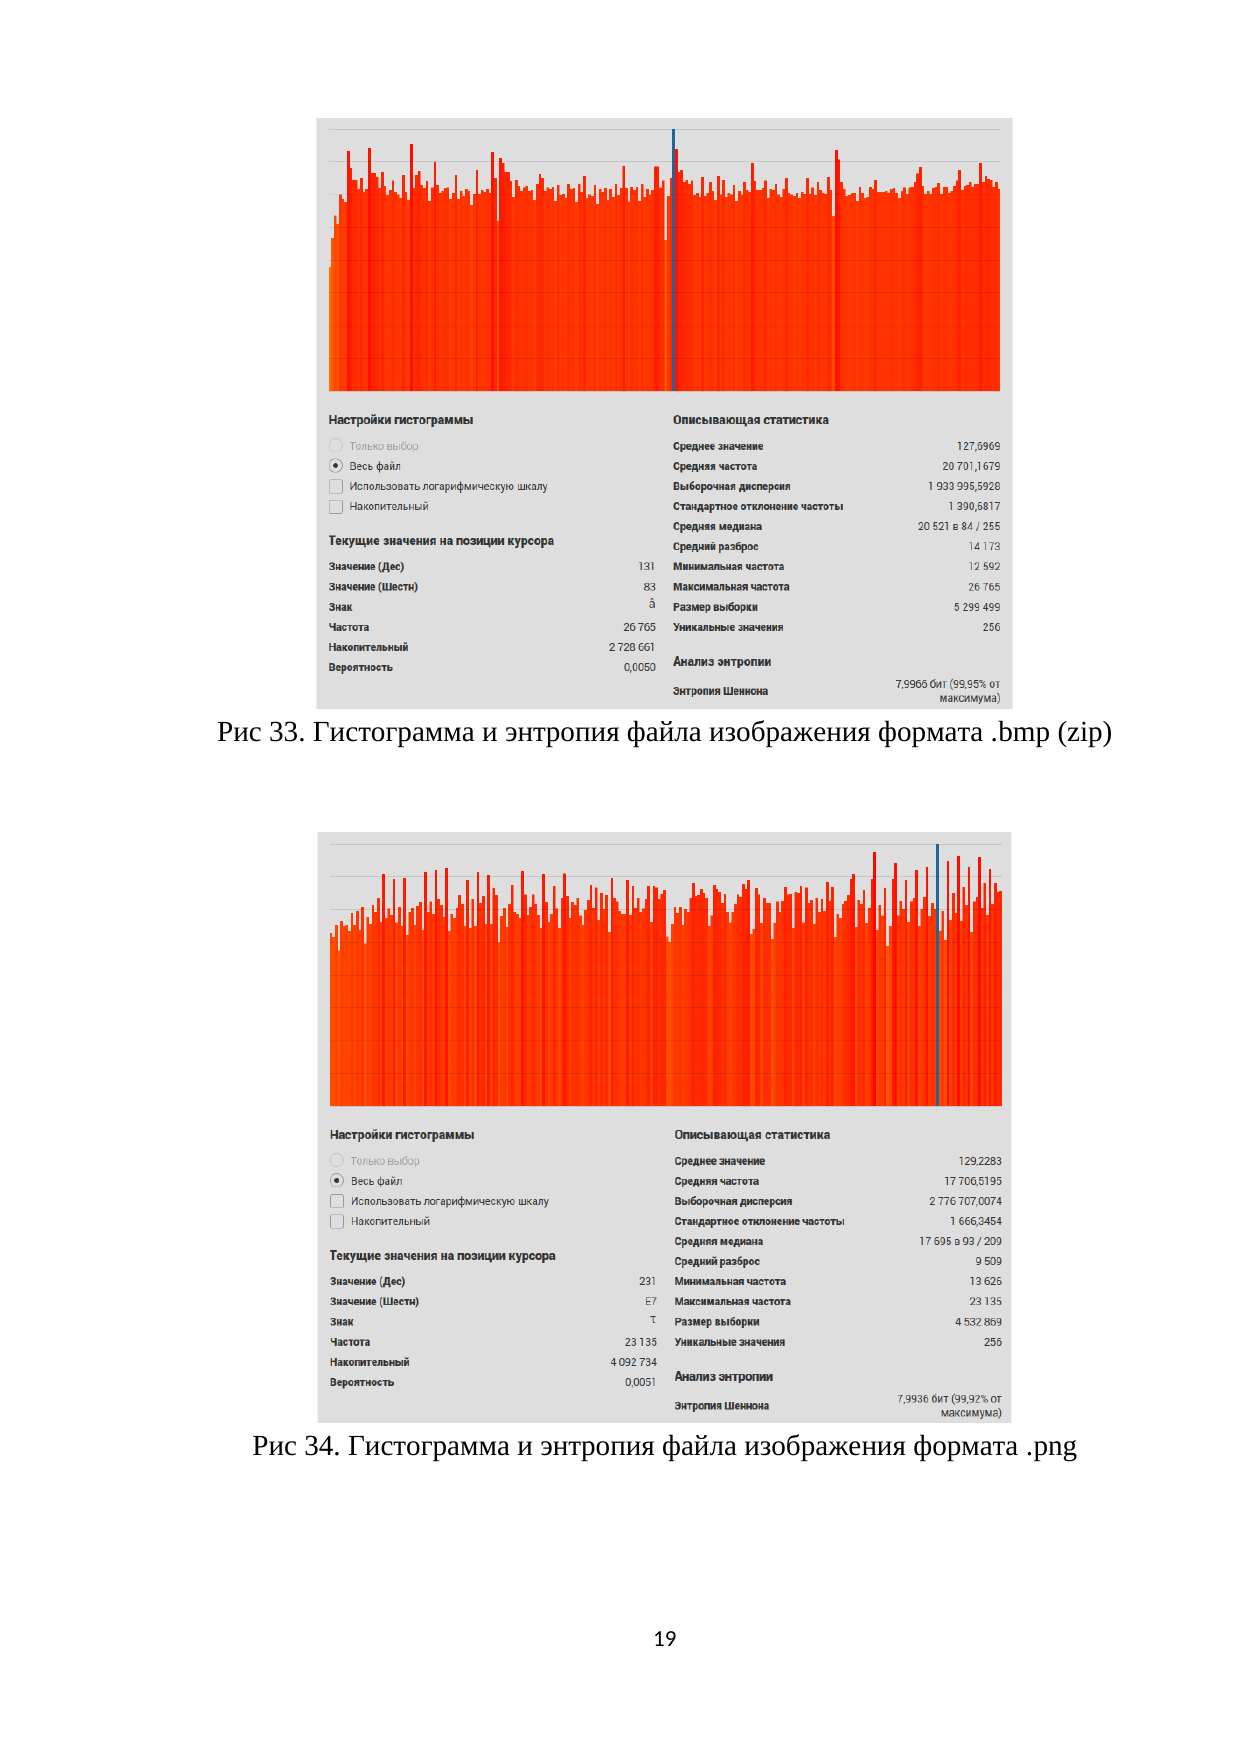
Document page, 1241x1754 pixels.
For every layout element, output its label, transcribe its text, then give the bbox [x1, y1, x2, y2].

picture [317, 832, 1012, 1423]
picture [316, 118, 1013, 709]
